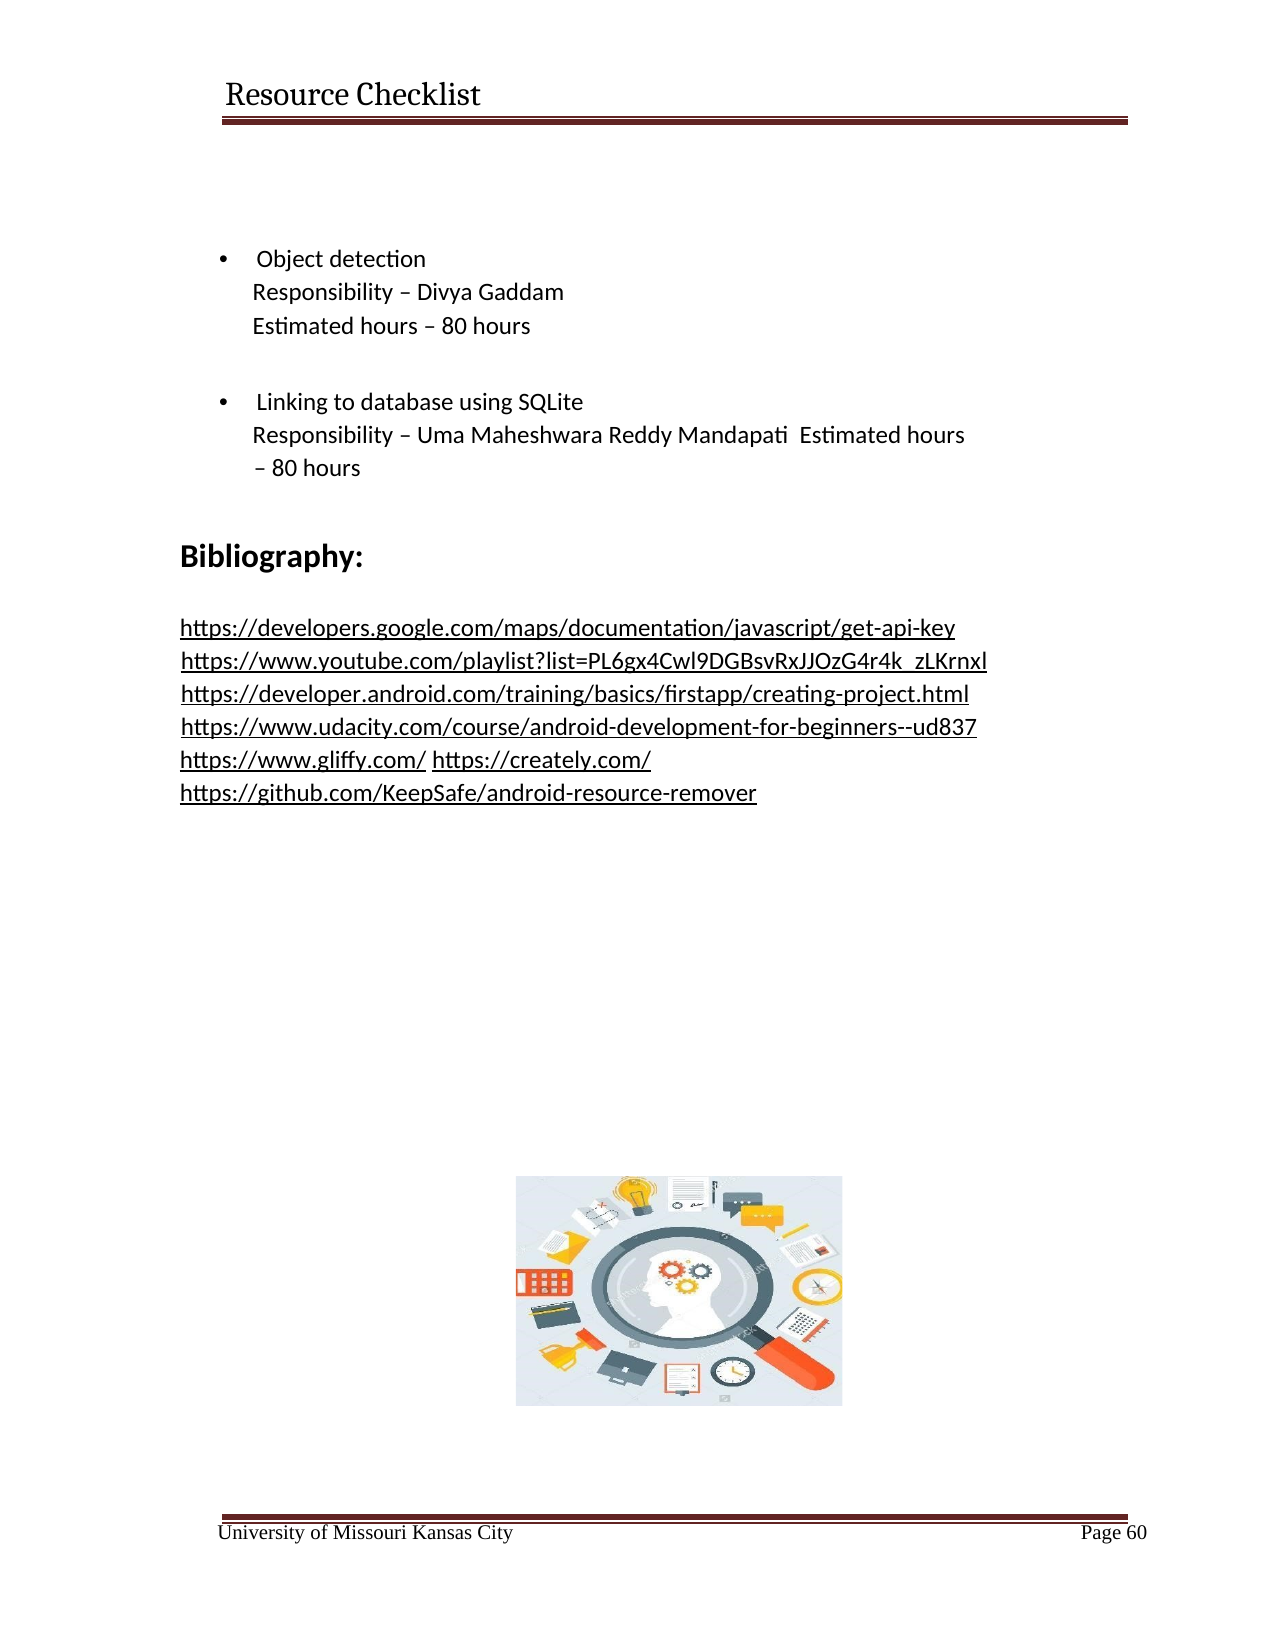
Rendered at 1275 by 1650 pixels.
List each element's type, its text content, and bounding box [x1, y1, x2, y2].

text Estimated hours – 80 hours [252, 310, 1149, 340]
list Linking to database using SQLite [219, 386, 1149, 416]
text Responsibility – Divya Gaddam [252, 276, 1149, 307]
text https://www.gliffy.com/ https://creately.com/ [179, 744, 1163, 774]
text https://github.com/KeepSafe/android-resource-remover [179, 777, 1163, 808]
text Responsibility – Uma Maheshwara Reddy Mandapati Estimated hours – 80 hours [252, 419, 965, 483]
list Object detection [219, 243, 1149, 273]
text https://developers.google.com/maps/documentation/javascript/get-api-key https://www.youtube.com/playlist?list=PL6gx4Cwl9DGBsvRxJJOzG4r4k_zLKrnxl https://developer.android.com/training/basics/firstapp/creating-project.html https://www.udacity.com/course/android-development-for-beginners--ud837 [179, 612, 1163, 741]
picture [515, 1176, 843, 1406]
text Bibliography: [180, 535, 1163, 576]
